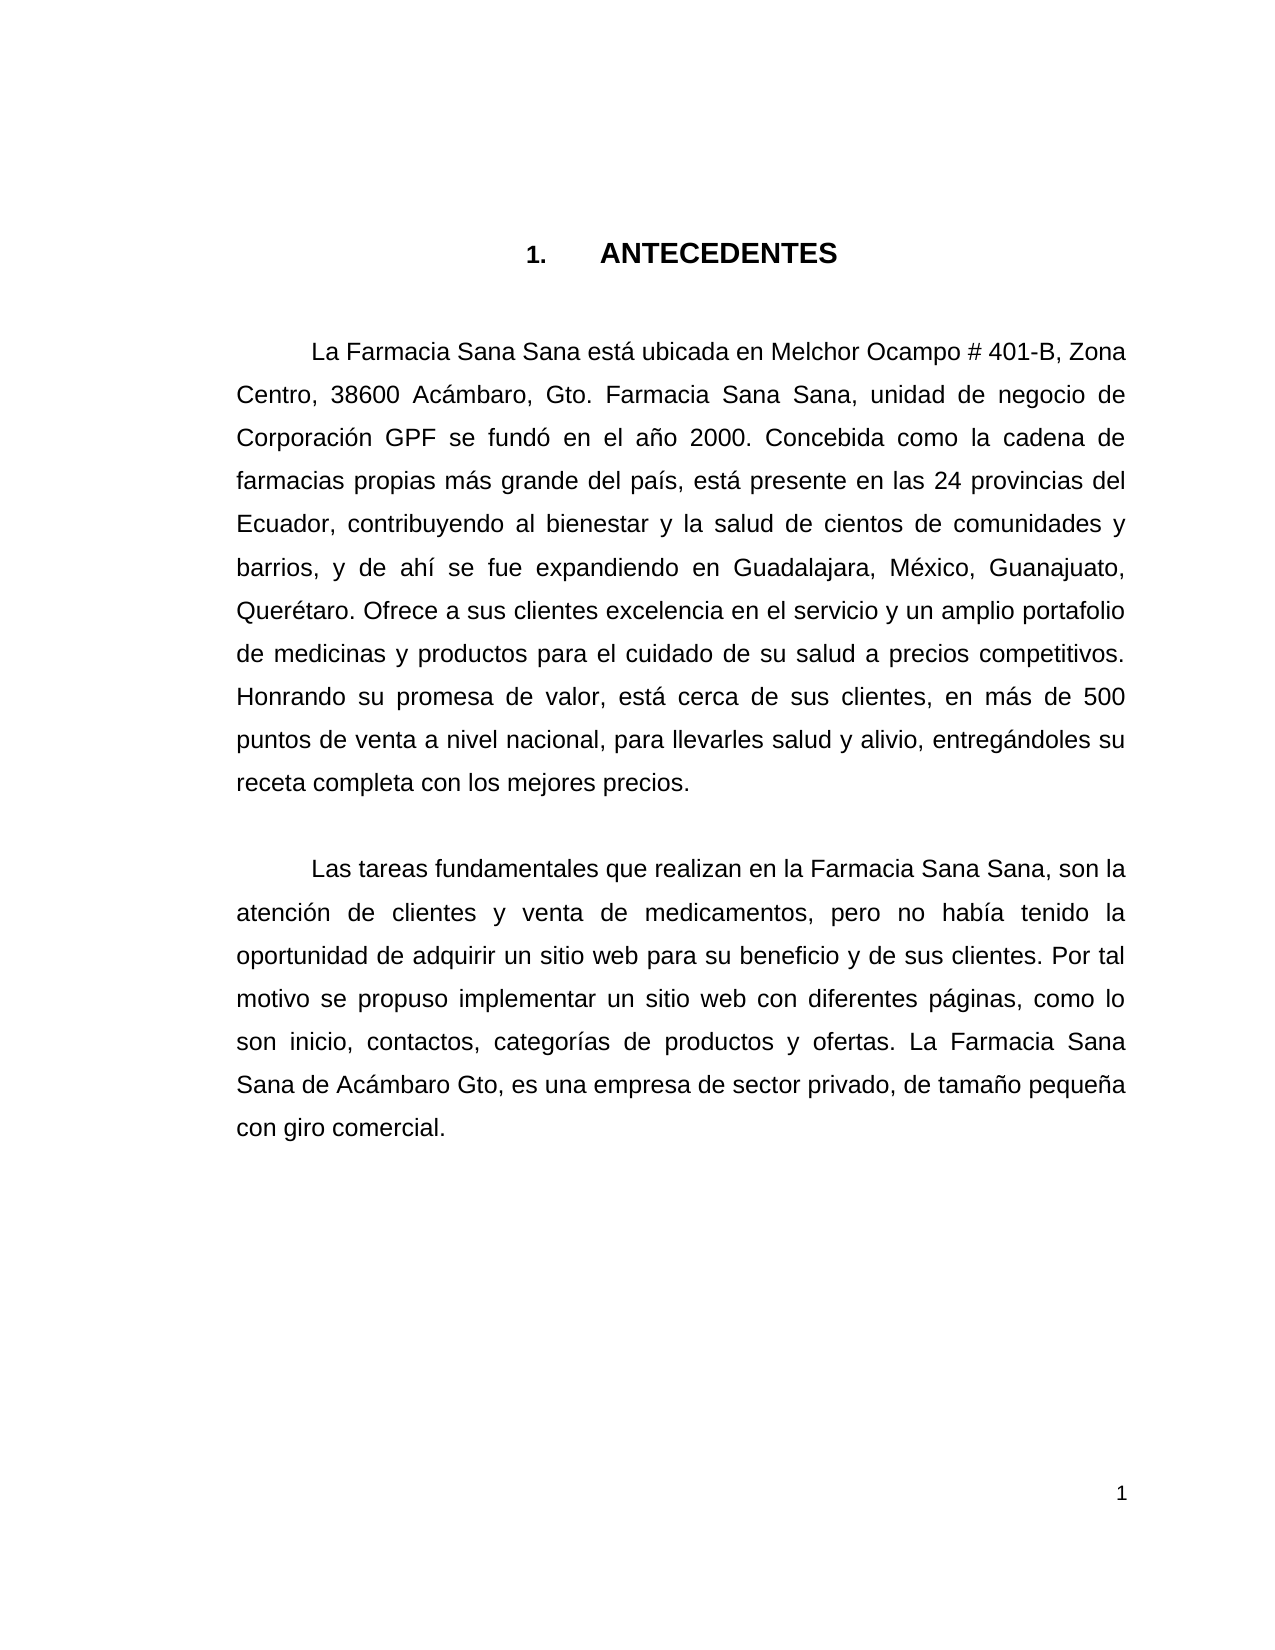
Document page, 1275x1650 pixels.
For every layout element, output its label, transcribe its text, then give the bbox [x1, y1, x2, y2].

text La Farmacia Sana Sana está ubicada en Melchor Ocampo # 401-B, Zona Centro, 38600 Acámbaro, Gto. Farmacia Sana Sana, unidad de negocio de Corporación GPF se fundó en el año 2000. Concebida como la cadena de farmacias propias más grande del país, está presente en las 24 provincias del Ecuador, contribuyendo al bienestar y la salud de cientos de comunidades y barrios, y de ahí se fue expandiendo en Guadalajara, México, Guanajuato, Querétaro. Ofrece a sus clientes excelencia en el servicio y un amplio portafolio de medicinas y productos para el cuidado de su salud a precios competitivos. Honrando su promesa de valor, está cerca de sus clientes, en más de 500 puntos de venta a nivel nacional, para llevarles salud y alivio, entregándoles su receta completa con los mejores precios. [236, 337, 1127, 797]
text ANTECEDENTES [236, 236, 1127, 270]
text Las tareas fundamentales que realizan en la Farmacia Sana Sana, son la atención de clientes y venta de medicamentos, pero no había tenido la oportunidad de adquirir un sitio web para su beneficio y de sus clientes. Por tal motivo se propuso implementar un sitio web con diferentes páginas, como lo son inicio, contactos, categorías de productos y ofertas. La Farmacia Sana Sana de Acámbaro Gto, es una empresa de sector privado, de tamaño pequeña con giro comercial. [236, 854, 1127, 1142]
